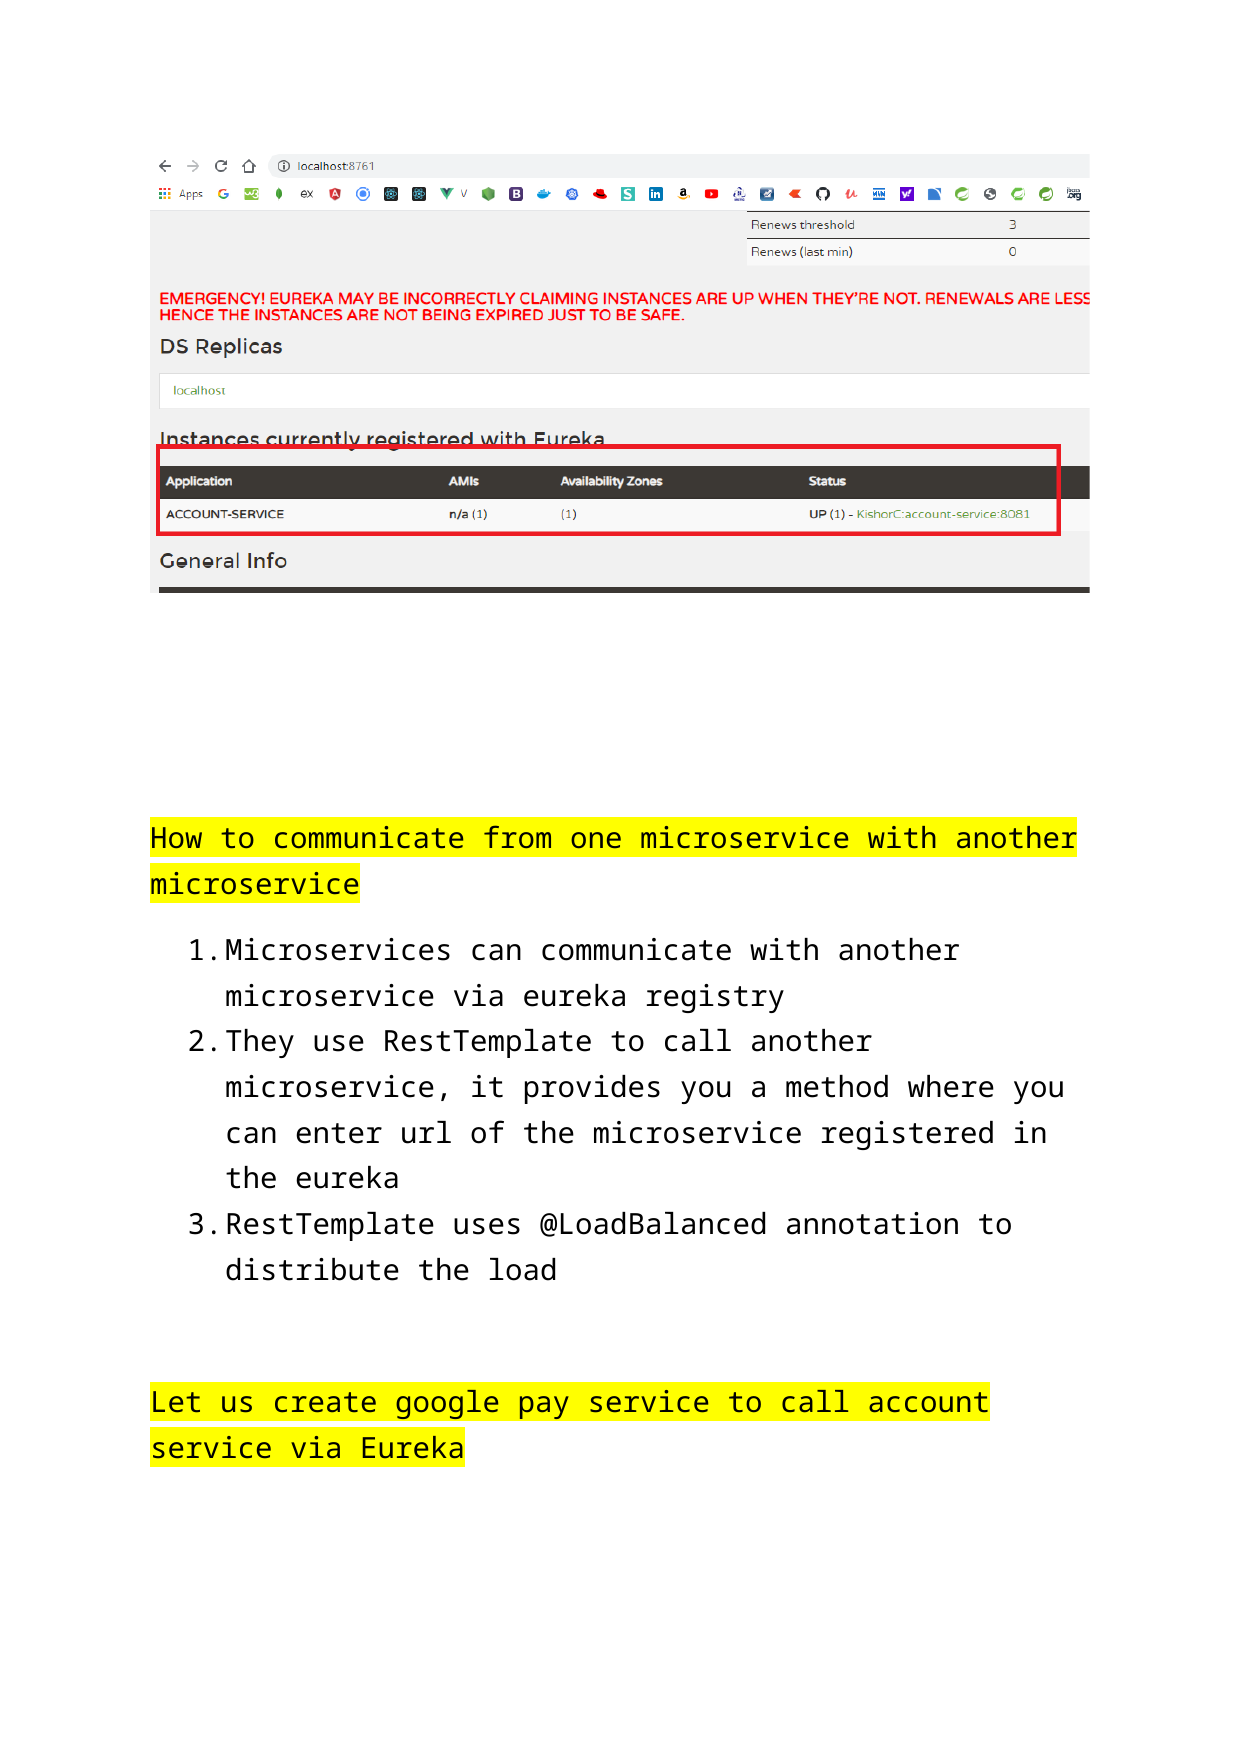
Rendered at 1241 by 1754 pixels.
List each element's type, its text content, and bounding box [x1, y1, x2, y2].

list They use RestTemplate to call another microservice, it provides you a method where you can enter url of the microservice registered in the eureka [187, 1021, 1090, 1197]
picture [150, 150, 1090, 593]
text Let us create google pay service to call account service via Eureka [150, 1382, 1090, 1467]
list Microservices can communicate with another microservice via eureka registry [187, 929, 1090, 1015]
text How to communicate from one microservice with another microservice [150, 817, 1090, 903]
list RestTemplate uses @LoadBalanced annotation to distribute the load [187, 1203, 1090, 1288]
